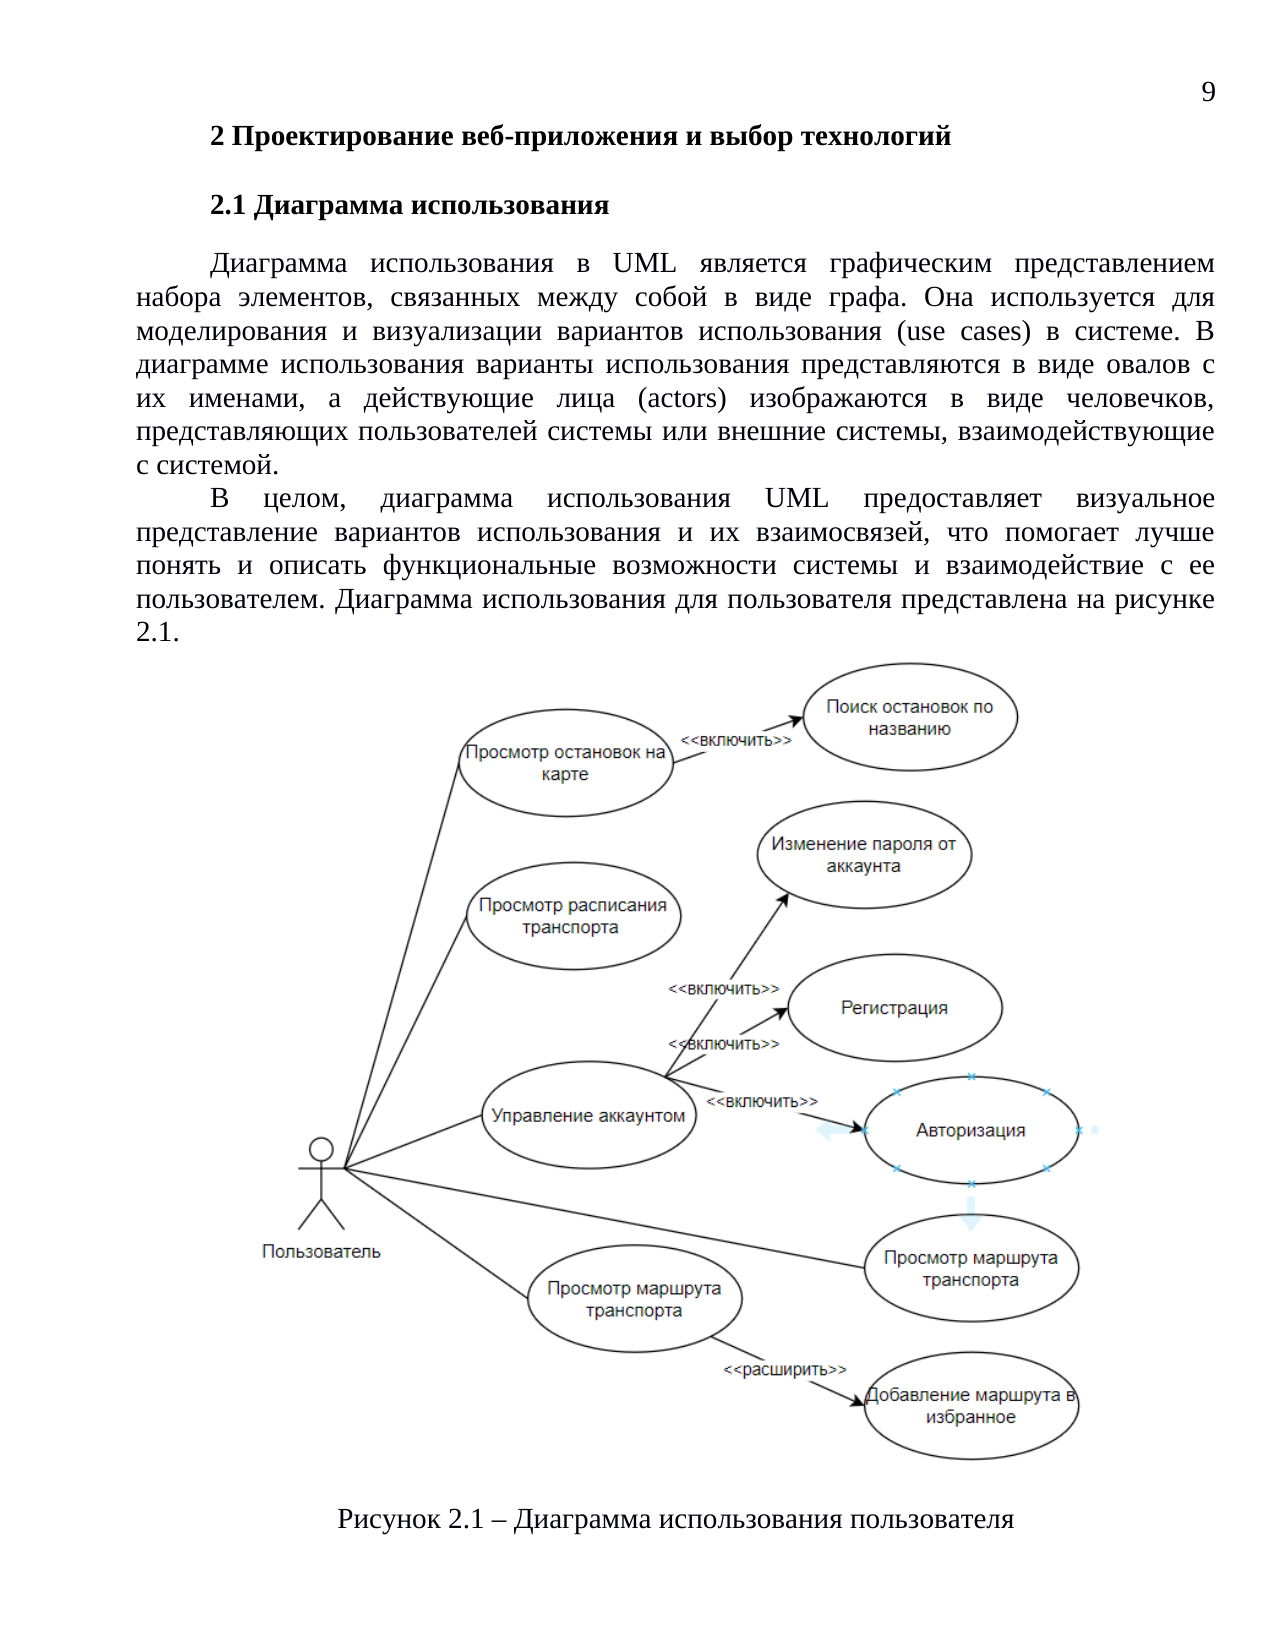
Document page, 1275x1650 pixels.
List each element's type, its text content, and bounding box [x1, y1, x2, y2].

text Рисунок 2.1 – Диаграмма использования пользователя [136, 1501, 1216, 1535]
text Диаграмма использования в UML является графическим представлением набора элементов, связанных между собой в виде графа. Она используется для моделирования и визуализации вариантов использования (use cases) в системе. В диаграмме использования варианты использования представляются в виде овалов с их именами, а действующие лица (actors) изображаются в виде человечков, представляющих пользователей системы или внешние системы, взаимодействующие с системой. [136, 246, 1216, 480]
picture [253, 648, 1099, 1477]
subtitle 2.1 Диаграмма использования [136, 187, 1216, 221]
title 2 Проектирование веб-приложения и выбор технологий [136, 118, 1216, 152]
text В целом, диаграмма использования UML предоставляет визуальное представление вариантов использования и их взаимосвязей, что помогает лучше понять и описать функциональные возможности системы и взаимодействие с ее пользователем. Диаграмма использования для пользователя представлена на рисунке 2.1. [136, 480, 1216, 648]
